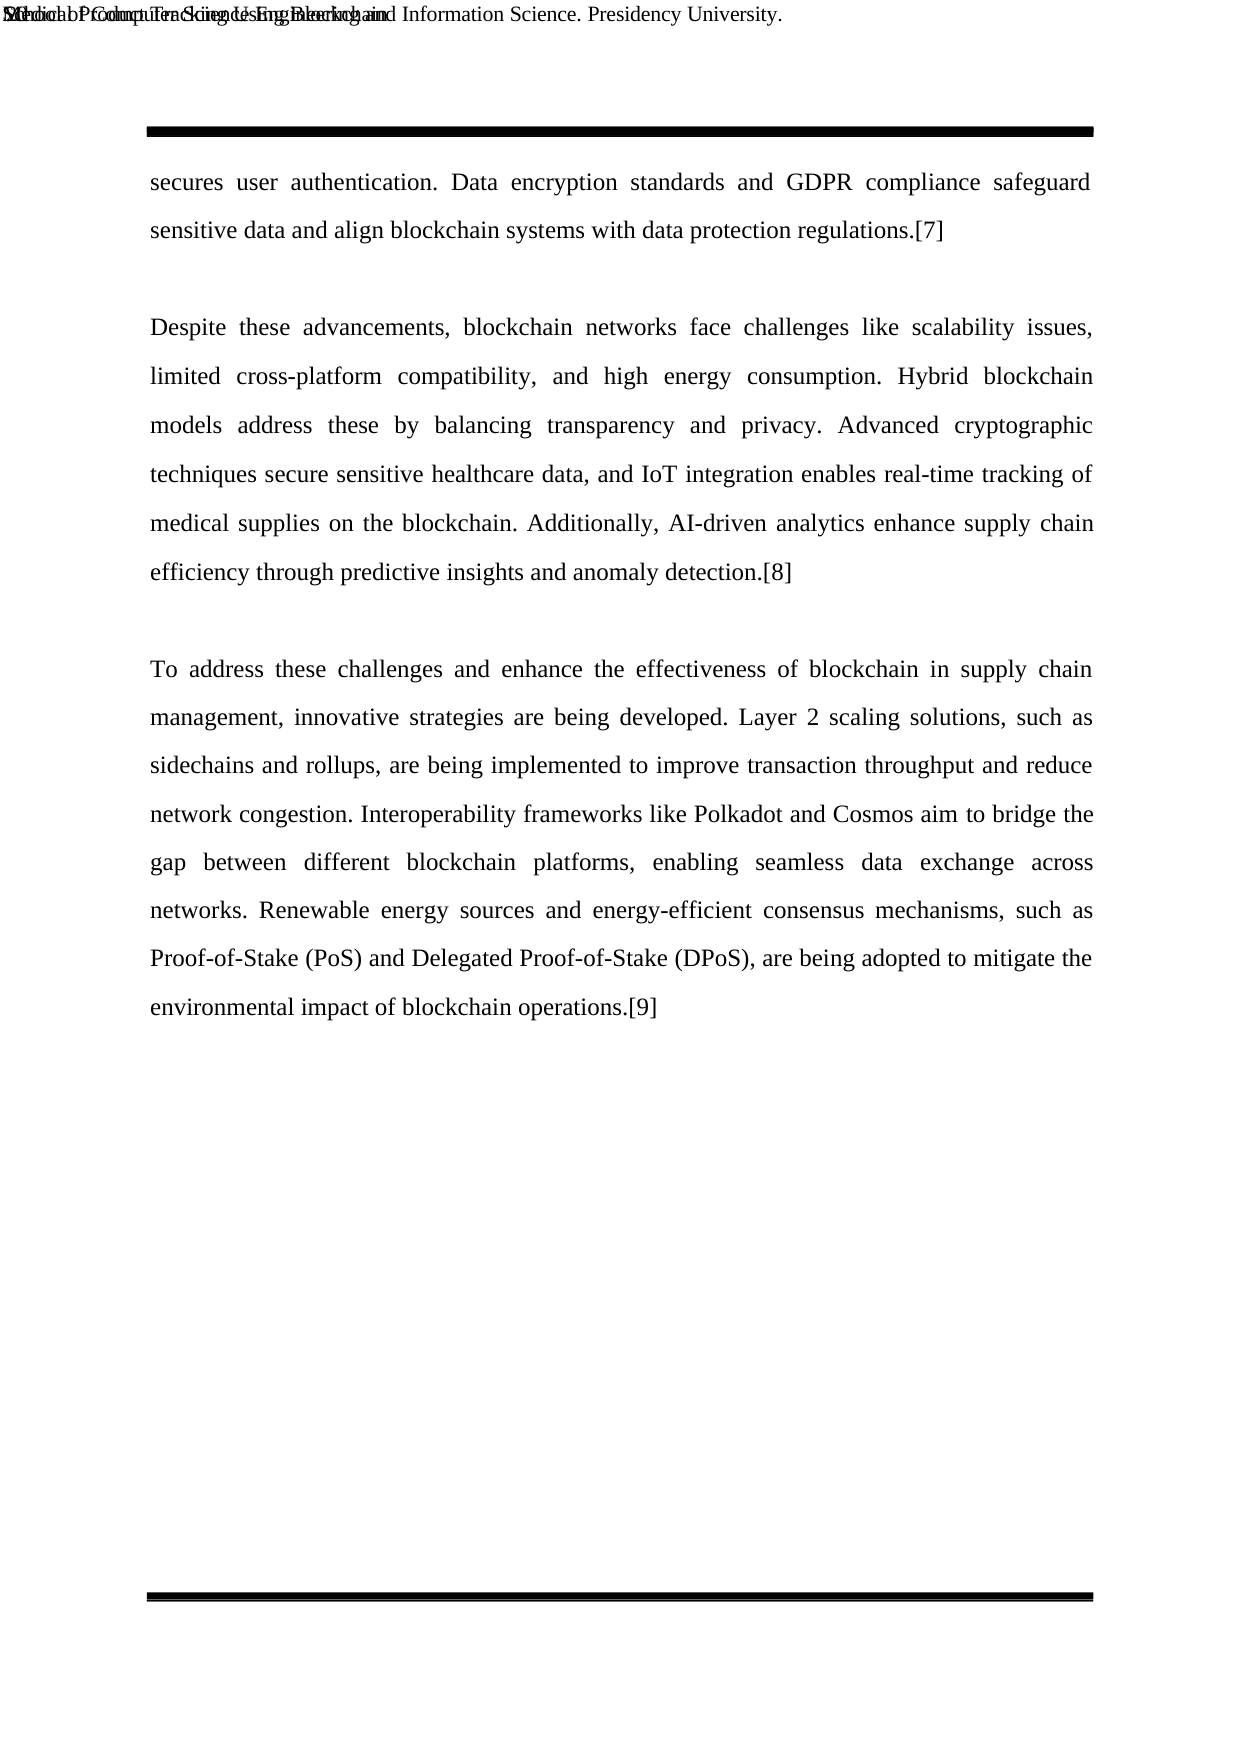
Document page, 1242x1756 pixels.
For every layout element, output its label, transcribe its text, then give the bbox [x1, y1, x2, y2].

text To address these challenges and enhance the effectiveness of blockchain in supply chain management, innovative strategies are being developed. Layer 2 scaling solutions, such as sidechains and rollups, are being implemented to improve transaction throughput and reduce network congestion. Interoperability frameworks like Polkadot and Cosmos aim to bridge the gap between different blockchain platforms, enabling seamless data exchange across networks. Renewable energy sources and energy-efficient consensus mechanisms, such as Proof-of-Stake (PoS) and Delegated Proof-of-Stake (DPoS), are being adopted to mitigate the environmental impact of blockchain operations.[9] [150, 654, 1094, 1020]
text secures user authentication. Data encryption standards and GDPR compliance safeguard sensitive data and align blockchain systems with data protection regulations.[7] [150, 167, 1091, 244]
text Despite these advancements, blockchain networks face challenges like scalability issues, limited cross-platform compatibility, and high energy consumption. Hybrid blockchain models address these by balancing transparency and privacy. Advanced cryptographic techniques secure sensitive healthcare data, and IoT integration enables real-time tracking of medical supplies on the blockchain. Additionally, AI-driven analytics enhance supply chain efficiency through predictive insights and anomaly detection.[8] [150, 312, 1094, 586]
